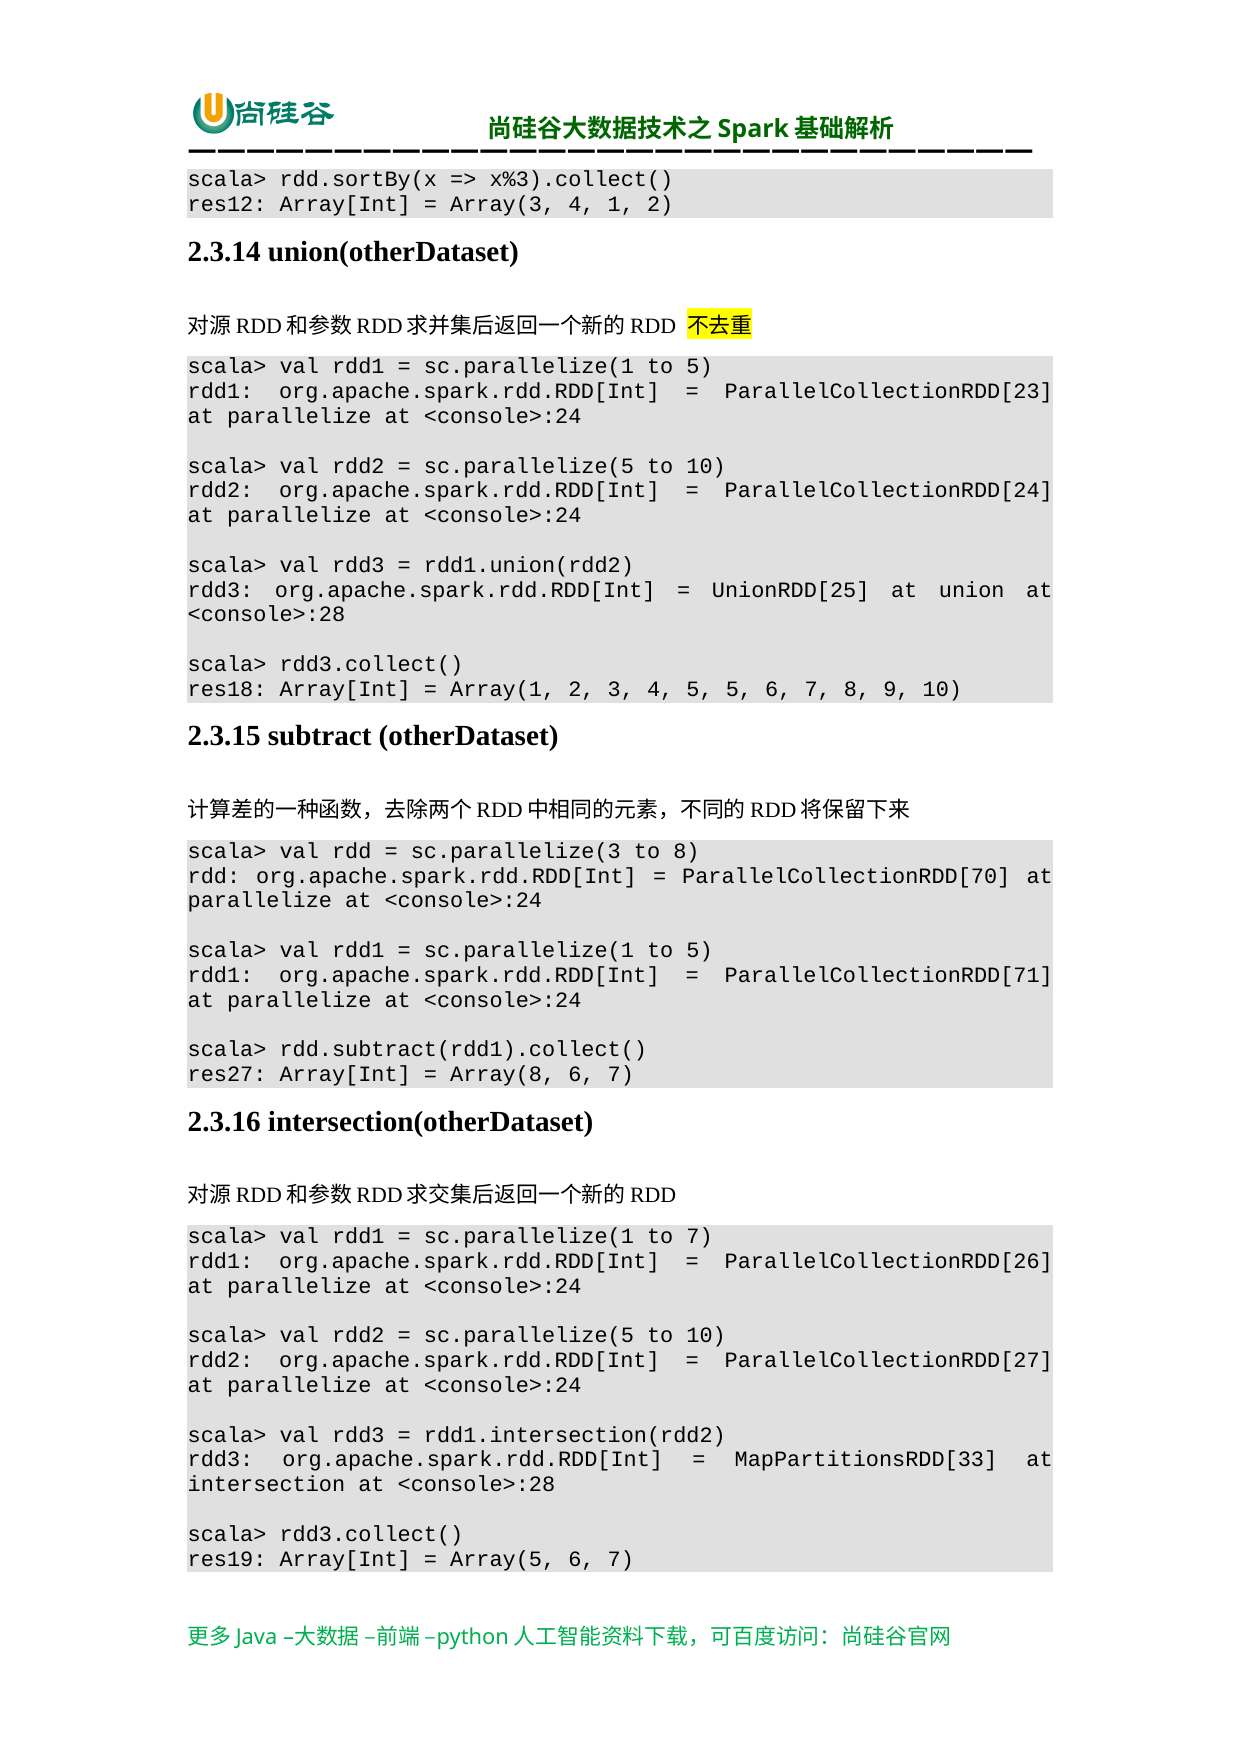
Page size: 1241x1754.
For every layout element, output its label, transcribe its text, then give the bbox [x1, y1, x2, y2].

picture [187, 88, 338, 138]
subtitle 2.3.16 intersection(otherDataset) [187, 1088, 1053, 1153]
text scala> rdd3.collect() [187, 653, 1053, 678]
text scala> rdd.subtract(rdd1).collect() [187, 1038, 1053, 1063]
text scala> rdd.sortBy(x => x%3).collect() [187, 169, 1053, 193]
text res18: Array[Int] = Array(1, 2, 3, 4, 5, 5, 6, 7, 8, 9, 10) [187, 678, 1053, 703]
text 对源RDD和参数RDD求并集后返回一个新的RDD 不去重 [187, 307, 1053, 340]
text rdd2: org.apache.spark.rdd.RDD[Int] = ParallelCollectionRDD[24] at parallelize at <console>:24 [187, 479, 1053, 529]
subtitle 2.3.14 union(otherDataset) [187, 218, 1053, 283]
text rdd1: org.apache.spark.rdd.RDD[Int] = ParallelCollectionRDD[71] at parallelize at <console>:24 [187, 964, 1053, 1014]
text scala> val rdd1 = sc.parallelize(1 to 7) [187, 1225, 1053, 1250]
text rdd3: org.apache.spark.rdd.RDD[Int] = UnionRDD[25] at union at <console>:28 [187, 579, 1053, 628]
text rdd1: org.apache.spark.rdd.RDD[Int] = ParallelCollectionRDD[23] at parallelize at <console>:24 [187, 380, 1053, 430]
text scala> val rdd3 = rdd1.union(rdd2) [187, 554, 1053, 579]
text rdd1: org.apache.spark.rdd.RDD[Int] = ParallelCollectionRDD[26] at parallelize at <console>:24 [187, 1250, 1053, 1300]
text scala> val rdd = sc.parallelize(3 to 8) [187, 840, 1053, 865]
text 计算差的一种函数，去除两个RDD中相同的元素，不同的RDD将保留下来 [187, 792, 1053, 824]
text scala> val rdd1 = sc.parallelize(1 to 5) [187, 356, 1053, 380]
text scala> val rdd1 = sc.parallelize(1 to 5) [187, 939, 1053, 964]
text scala> val rdd2 = sc.parallelize(5 to 10) [187, 1324, 1053, 1349]
text res19: Array[Int] = Array(5, 6, 7) [187, 1548, 1053, 1572]
text res12: Array[Int] = Array(3, 4, 1, 2) [187, 193, 1053, 218]
text rdd: org.apache.spark.rdd.RDD[Int] = ParallelCollectionRDD[70] at parallelize at <console>:24 [187, 865, 1053, 914]
text scala> val rdd2 = sc.parallelize(5 to 10) [187, 455, 1053, 479]
text scala> val rdd3 = rdd1.intersection(rdd2) [187, 1424, 1053, 1448]
text rdd3: org.apache.spark.rdd.RDD[Int] = MapPartitionsRDD[33] at intersection at <console>:28 [187, 1448, 1053, 1498]
subtitle 2.3.15 subtract (otherDataset) [187, 703, 1053, 768]
text 对源RDD和参数RDD求交集后返回一个新的RDD [187, 1177, 1053, 1209]
text scala> rdd3.collect() [187, 1523, 1053, 1548]
text res27: Array[Int] = Array(8, 6, 7) [187, 1063, 1053, 1088]
text rdd2: org.apache.spark.rdd.RDD[Int] = ParallelCollectionRDD[27] at parallelize at <console>:24 [187, 1349, 1053, 1399]
